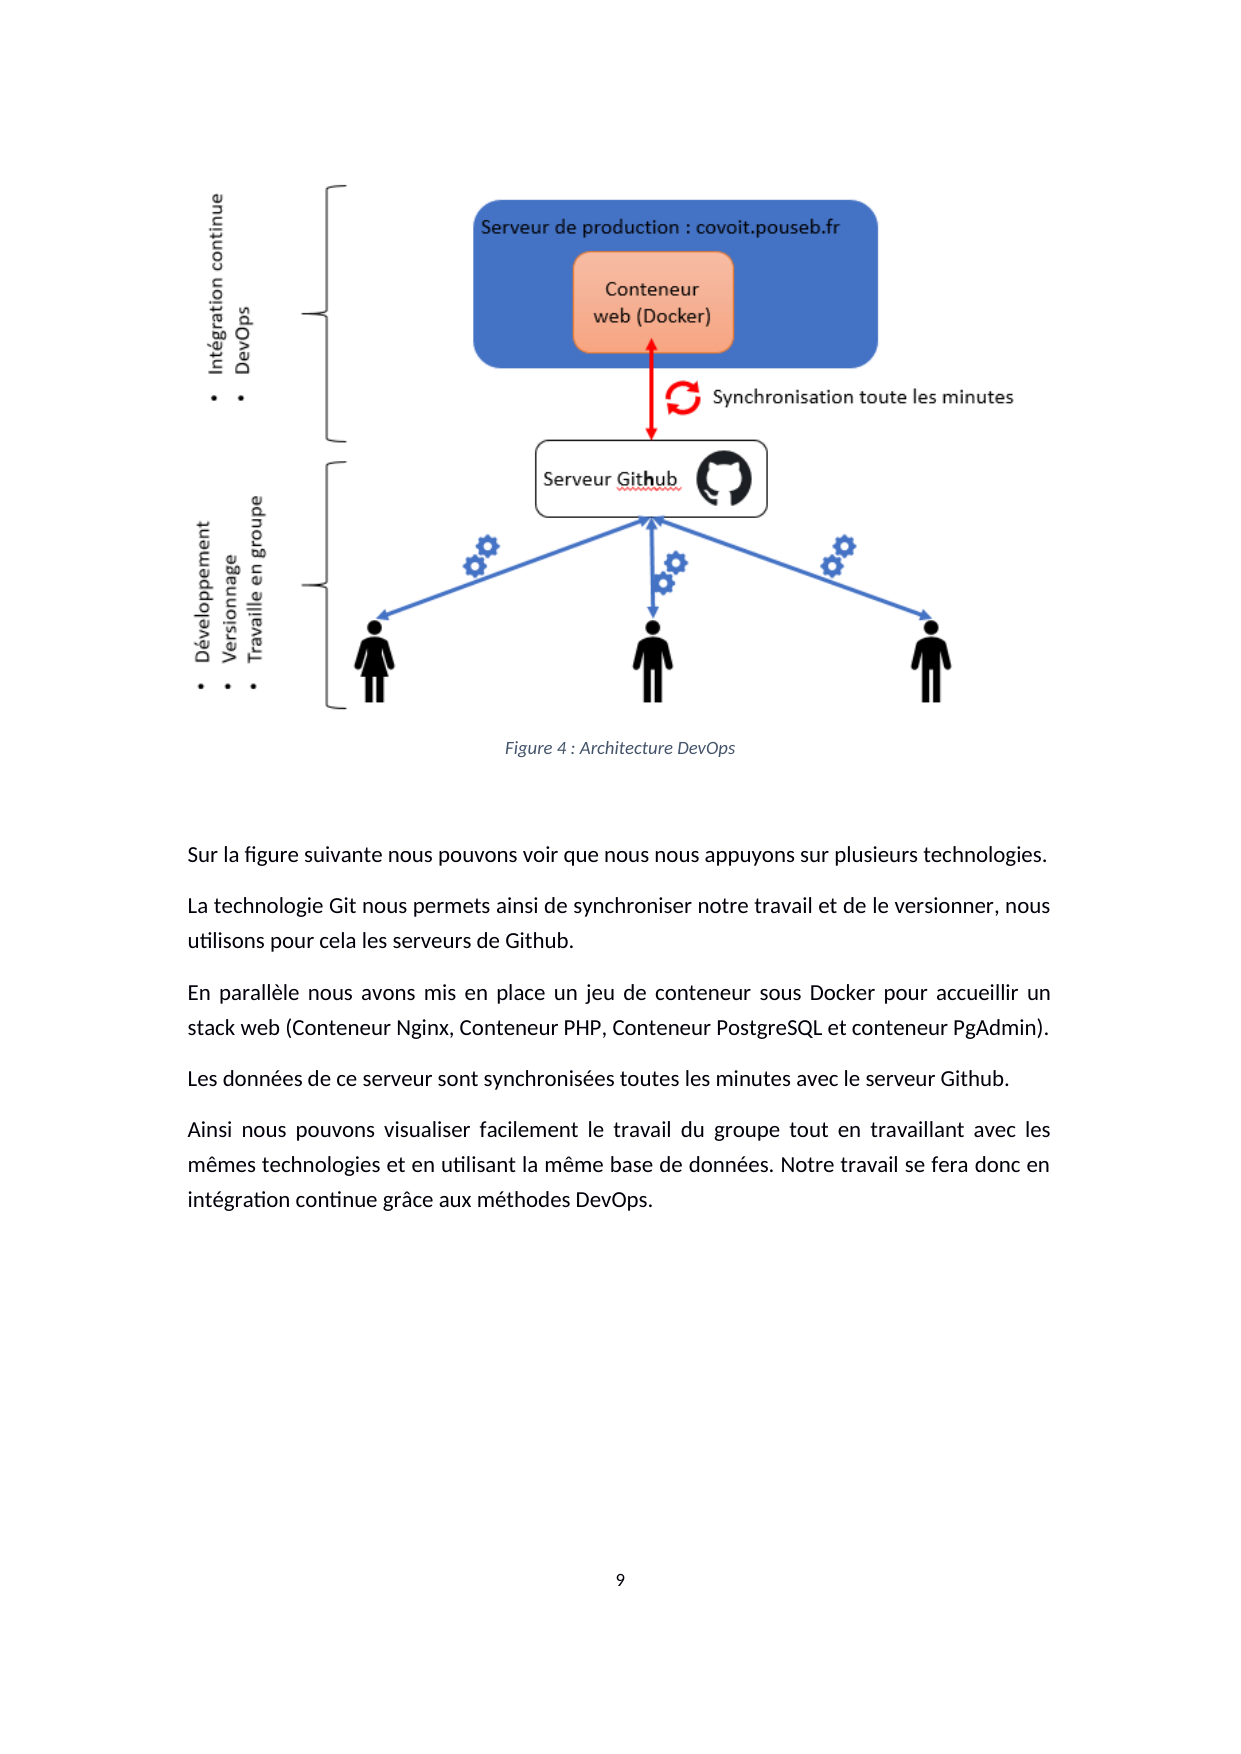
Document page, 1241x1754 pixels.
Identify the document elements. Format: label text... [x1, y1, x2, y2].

text Les données de ce serveur sont synchronisées toutes les minutes avec le serveur Github. [187, 1062, 1053, 1094]
text En parallèle nous avons mis en place un jeu de conteneur sous Docker pour accueillir un stack web (Conteneur Nginx, Conteneur PHP, Conteneur PostgreSQL et conteneur PgAdmin). [187, 976, 1053, 1043]
text Sur la figure suivante nous pouvons voir que nous nous appuyons sur plusieurs technologies. [187, 838, 1053, 871]
picture [187, 161, 1053, 712]
text La technologie Git nous permets ainsi de synchroniser notre travail et de le versionner, nous utilisons pour cela les serveurs de Github. [187, 889, 1053, 957]
text Ainsi nous pouvons visualiser facilement le travail du groupe tout en travaillant avec les mêmes technologies et en utilisant la même base de données. Notre travail se fera donc en intégration continue grâce aux méthodes DevOps. [187, 1113, 1053, 1216]
